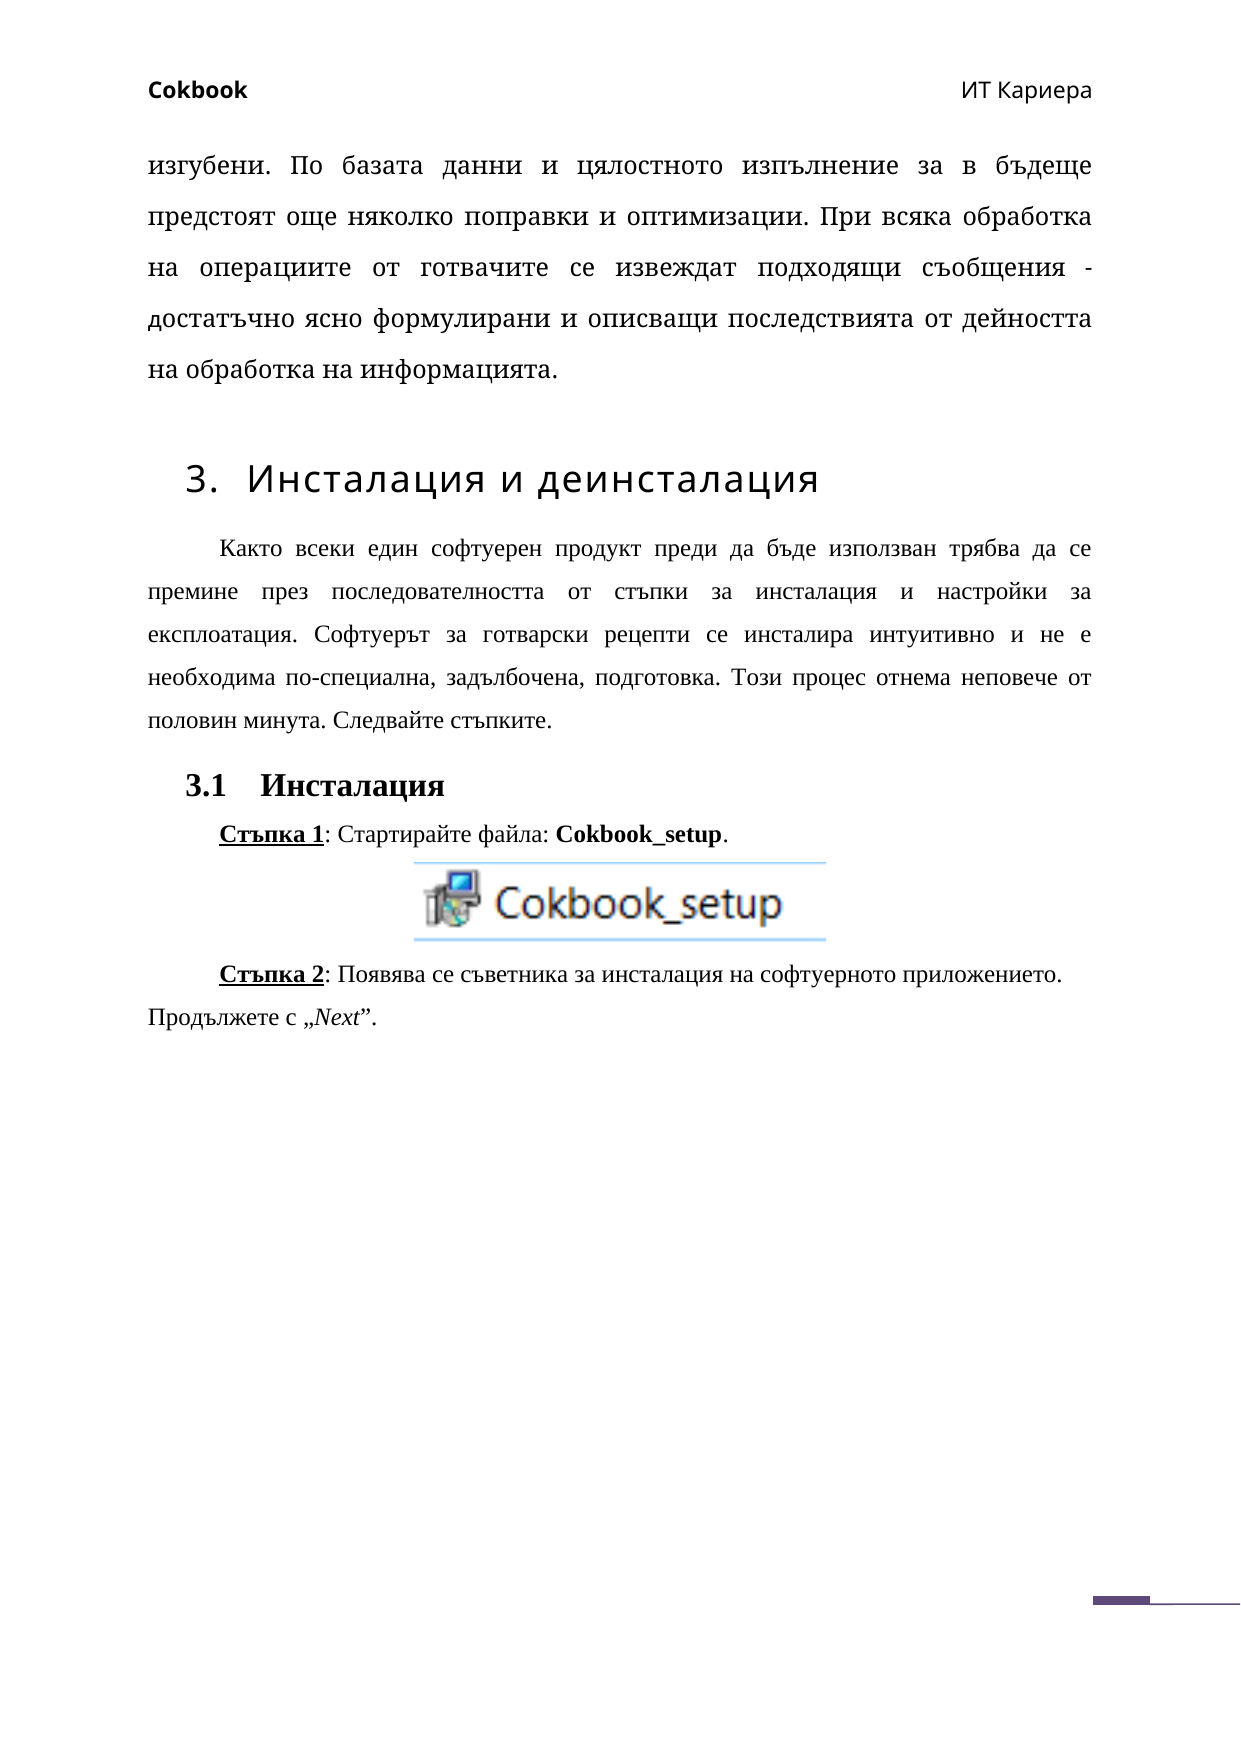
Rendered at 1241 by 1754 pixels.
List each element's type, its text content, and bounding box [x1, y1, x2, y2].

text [148, 148, 1093, 386]
text Стъпка 2: Появява се съветника за инсталация на софтуерното приложението. Продължете с „Next”. [148, 959, 1093, 1031]
subtitle Инсталация и деинсталация [185, 453, 1093, 504]
text Стъпка 1: Стартирайте файла: Cokbook_setup. [148, 819, 1093, 848]
subtitle Инсталация [185, 765, 1093, 803]
picture [413, 862, 827, 945]
text Както всеки един софтуерен продукт преди да бъде използван трябва да се премине през последователността от стъпки за инсталация и настройки за експлоатация. Софтуерът за готварски рецепти се инсталира интуитивно и не е необходима по-специална, задълбочена, подготовка. Този процес отнема неповече от половин минута. Следвайте стъпките. [148, 533, 1093, 734]
